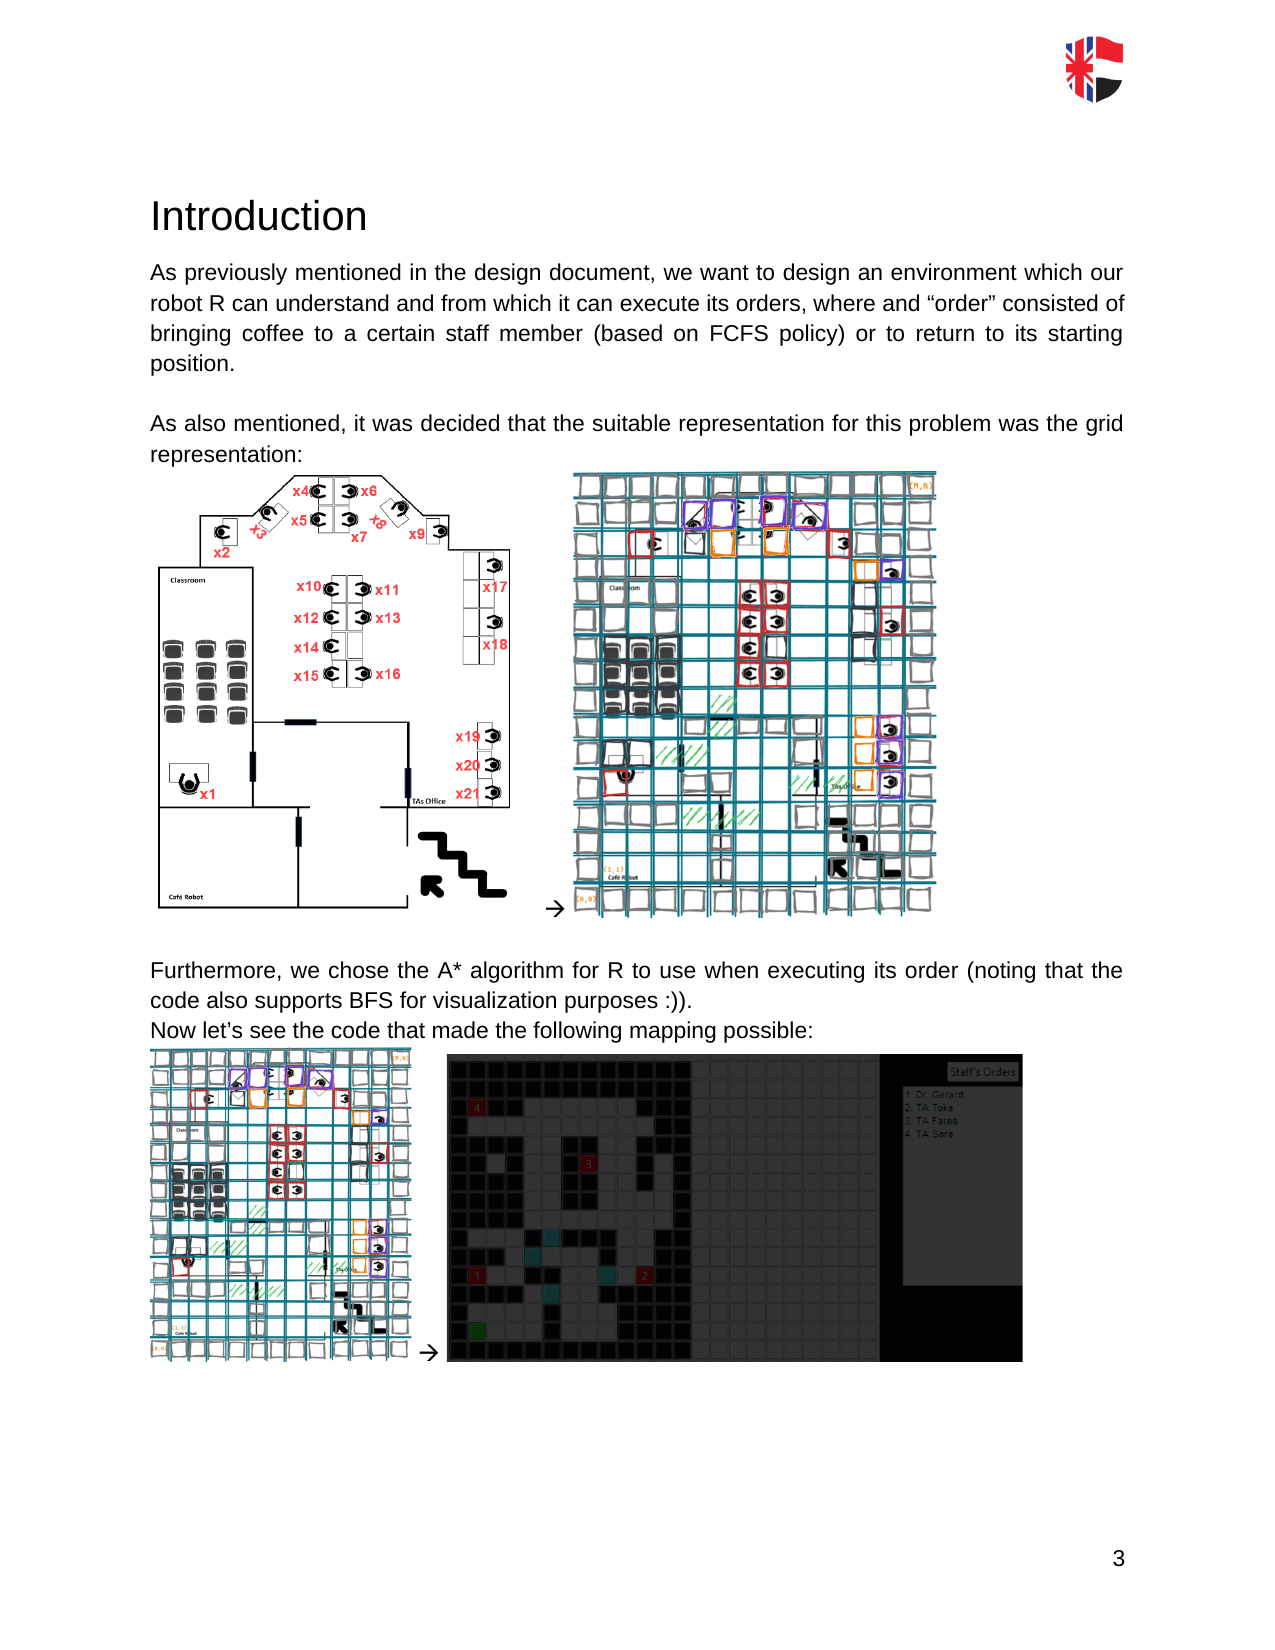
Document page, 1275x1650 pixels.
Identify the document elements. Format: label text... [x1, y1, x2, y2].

picture [1064, 36, 1125, 104]
text As also mentioned, it was decided that the suitable representation for this problem was the grid representation: [150, 410, 1125, 467]
text As previously mentioned in the design document, we want to design an environment which our robot R can understand and from which it can execute its orders, where and “order” consisted of bringing coffee to a certain staff member (based on FCFS policy) or to return to its starting position. [150, 259, 1125, 376]
picture [573, 471, 937, 918]
picture [150, 470, 532, 918]
text Now let’s see the code that made the following mapping possible: [150, 1017, 1125, 1044]
subtitle Introduction [150, 192, 1125, 239]
text Furthermore, we chose the A* algorithm for R to use when executing its order (noting that the code also supports BFS for visualization purposes :)). [150, 957, 1125, 1013]
picture [446, 1054, 1023, 1362]
picture [150, 1047, 412, 1362]
